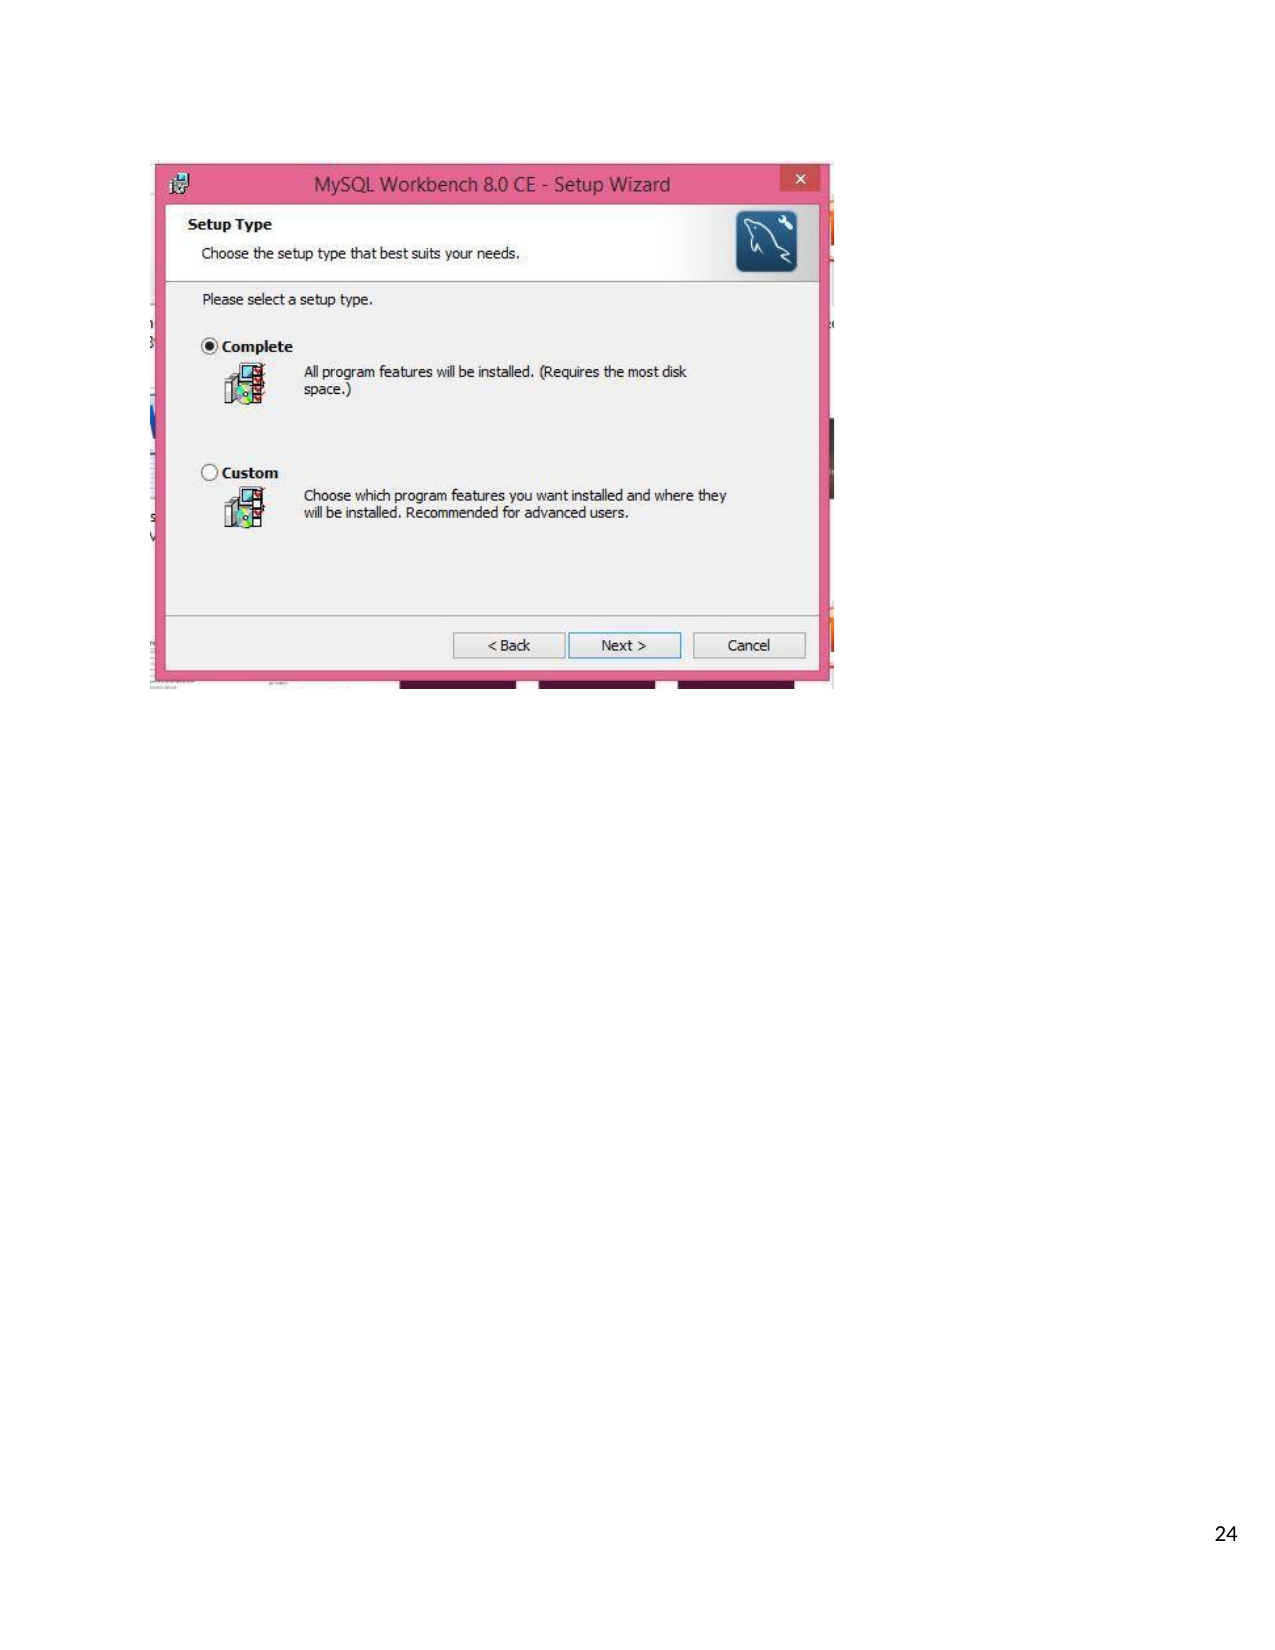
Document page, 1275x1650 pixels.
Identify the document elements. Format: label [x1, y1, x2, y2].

picture [150, 160, 835, 689]
